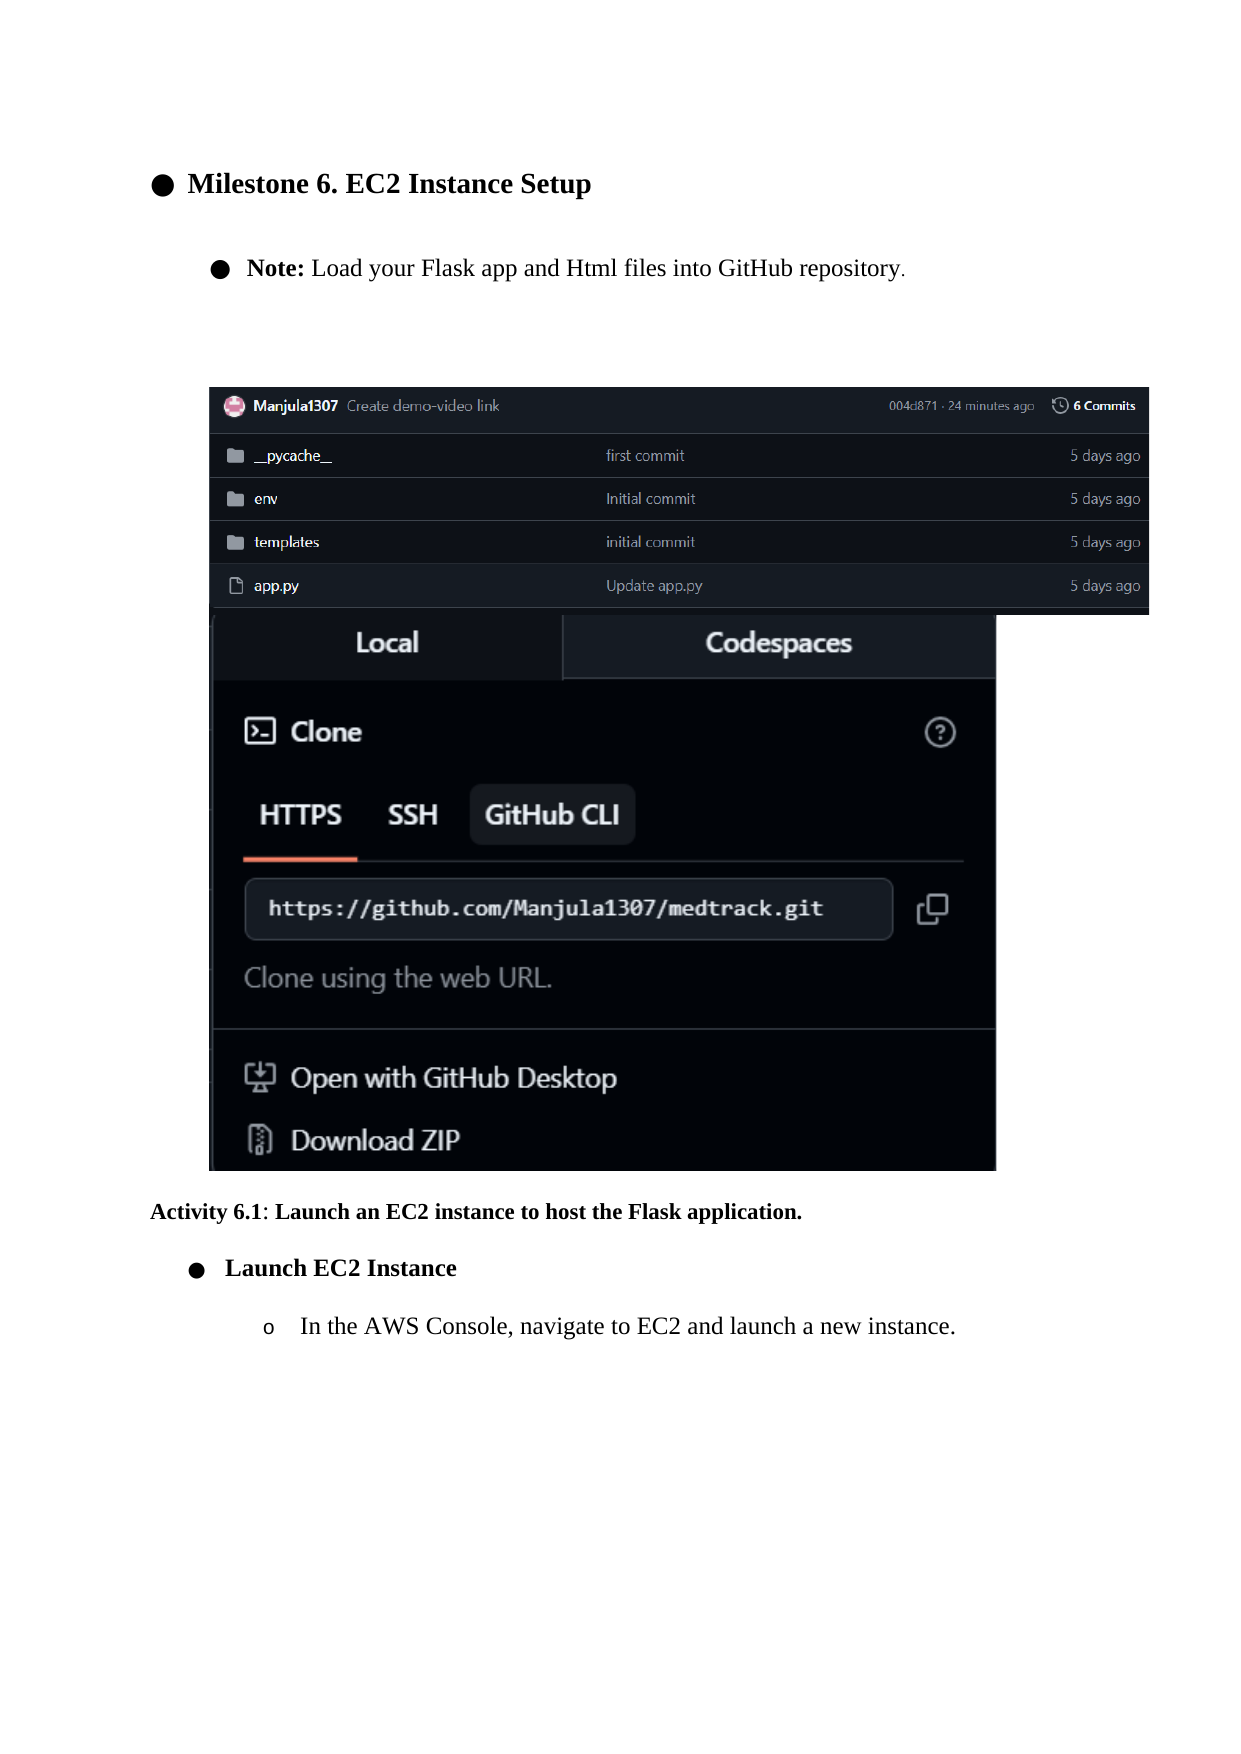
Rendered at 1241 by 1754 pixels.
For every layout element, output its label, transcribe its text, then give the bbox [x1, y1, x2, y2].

picture [209, 387, 1150, 1171]
list Launch EC2 Instance [187, 1246, 1090, 1288]
list In the AWS Console, navigate to EC2 and launch a new instance. [262, 1311, 1090, 1341]
list Note: Load your Flask app and Html files into GitHub repository. [209, 240, 968, 291]
text Activity 6.1: Launch an EC2 instance to host the Flask application. [149, 1196, 968, 1225]
list Milestone 6. EC2 Instance Setup [150, 150, 975, 210]
